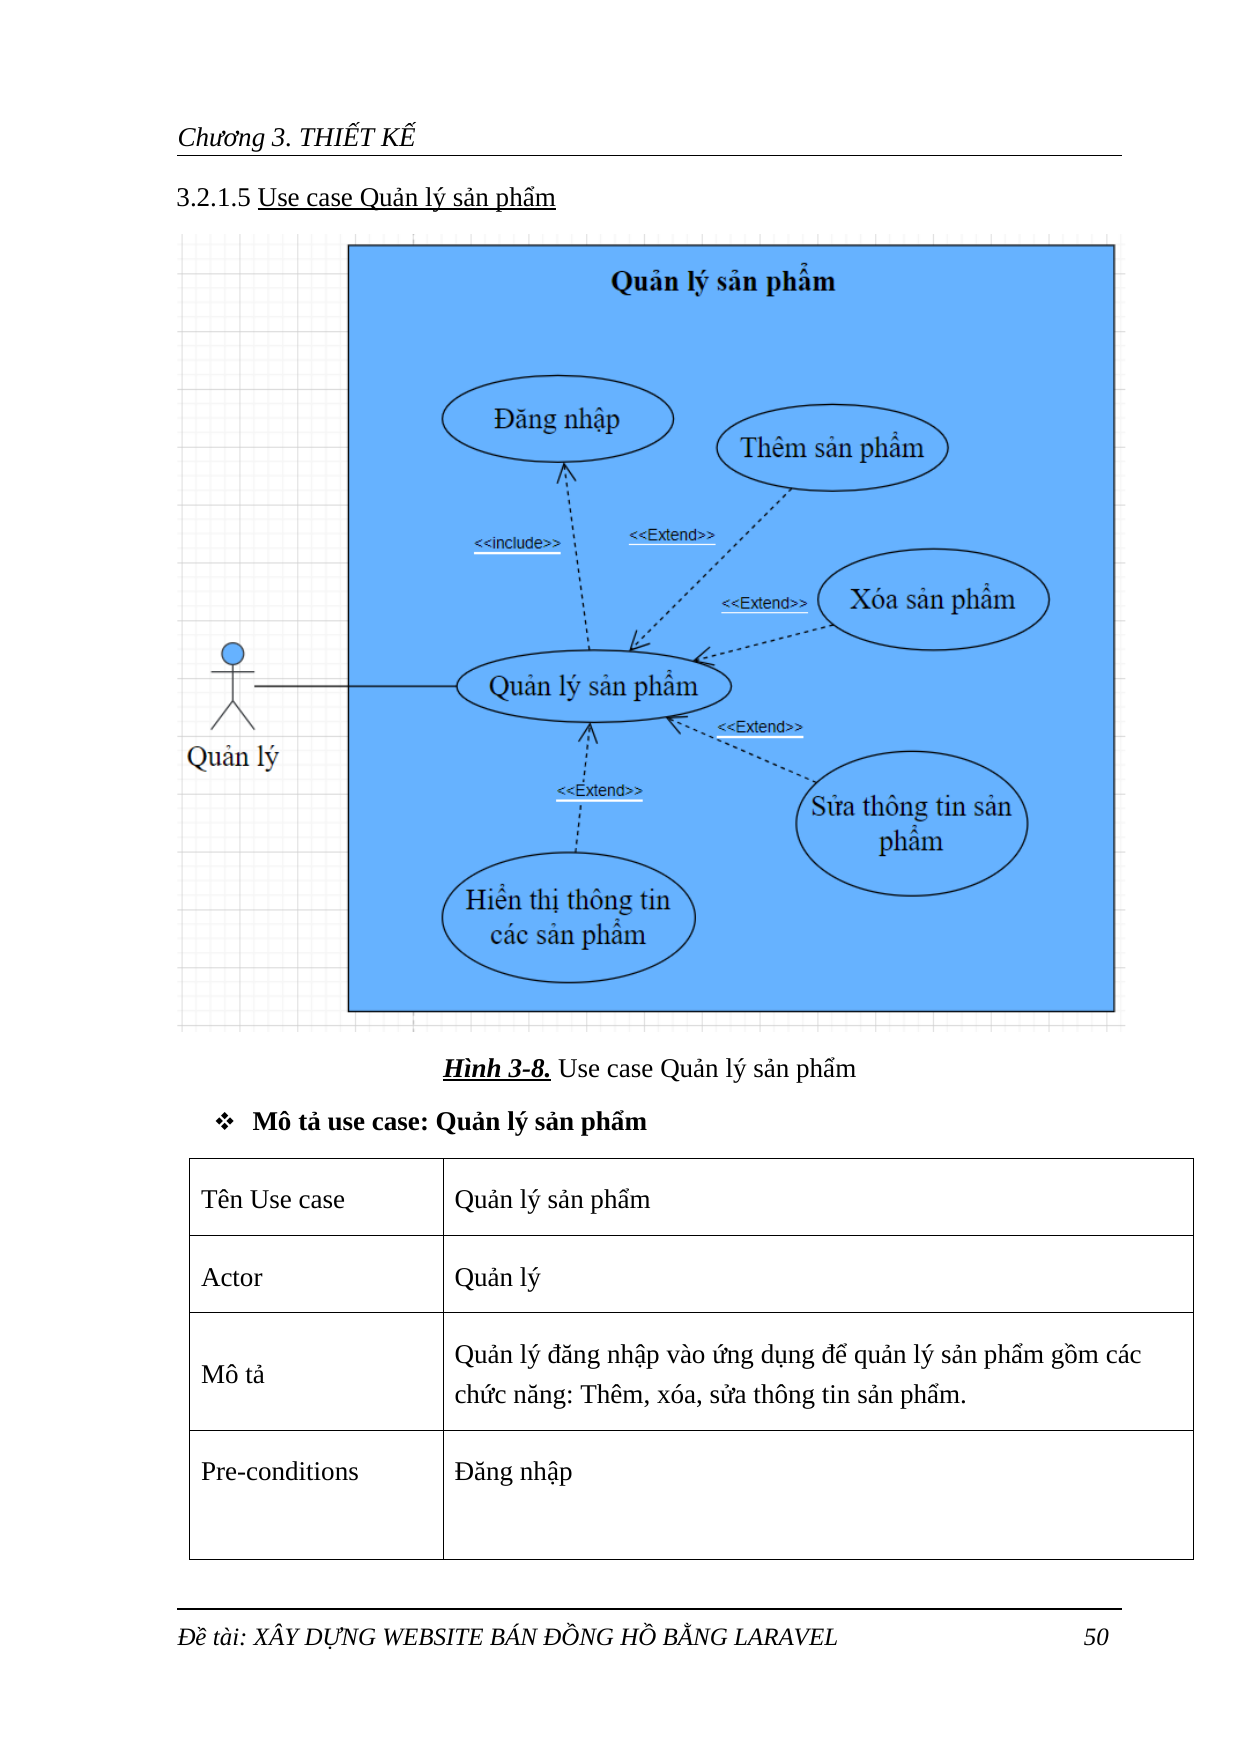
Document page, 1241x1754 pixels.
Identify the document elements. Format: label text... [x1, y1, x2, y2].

table_cell Pre-conditions [190, 1431, 443, 1559]
table_cell Mô tả [190, 1313, 443, 1430]
table_cell Quản lý đăng nhập vào ứng dụng để quản lý sản phẩm gồm các chức năng: Thêm, xóa, sửa thông tin sản phẩm. [444, 1313, 1193, 1430]
subtitle 3.2.1.5 Use case Quản lý sản phẩm [176, 181, 1122, 212]
table_header Tên Use case [190, 1159, 443, 1235]
table_cell Actor [190, 1236, 443, 1312]
table_cell Quản lý [444, 1236, 1193, 1312]
table_cell Đăng nhập [444, 1431, 1193, 1559]
picture [177, 234, 1126, 1032]
table_header Quản lý sản phẩm [444, 1159, 1193, 1235]
list Mô tả use case: Quản lý sản phẩm [213, 1105, 1122, 1136]
text Hình 3-8. Use case Quản lý sản phẩm [177, 1052, 1122, 1083]
